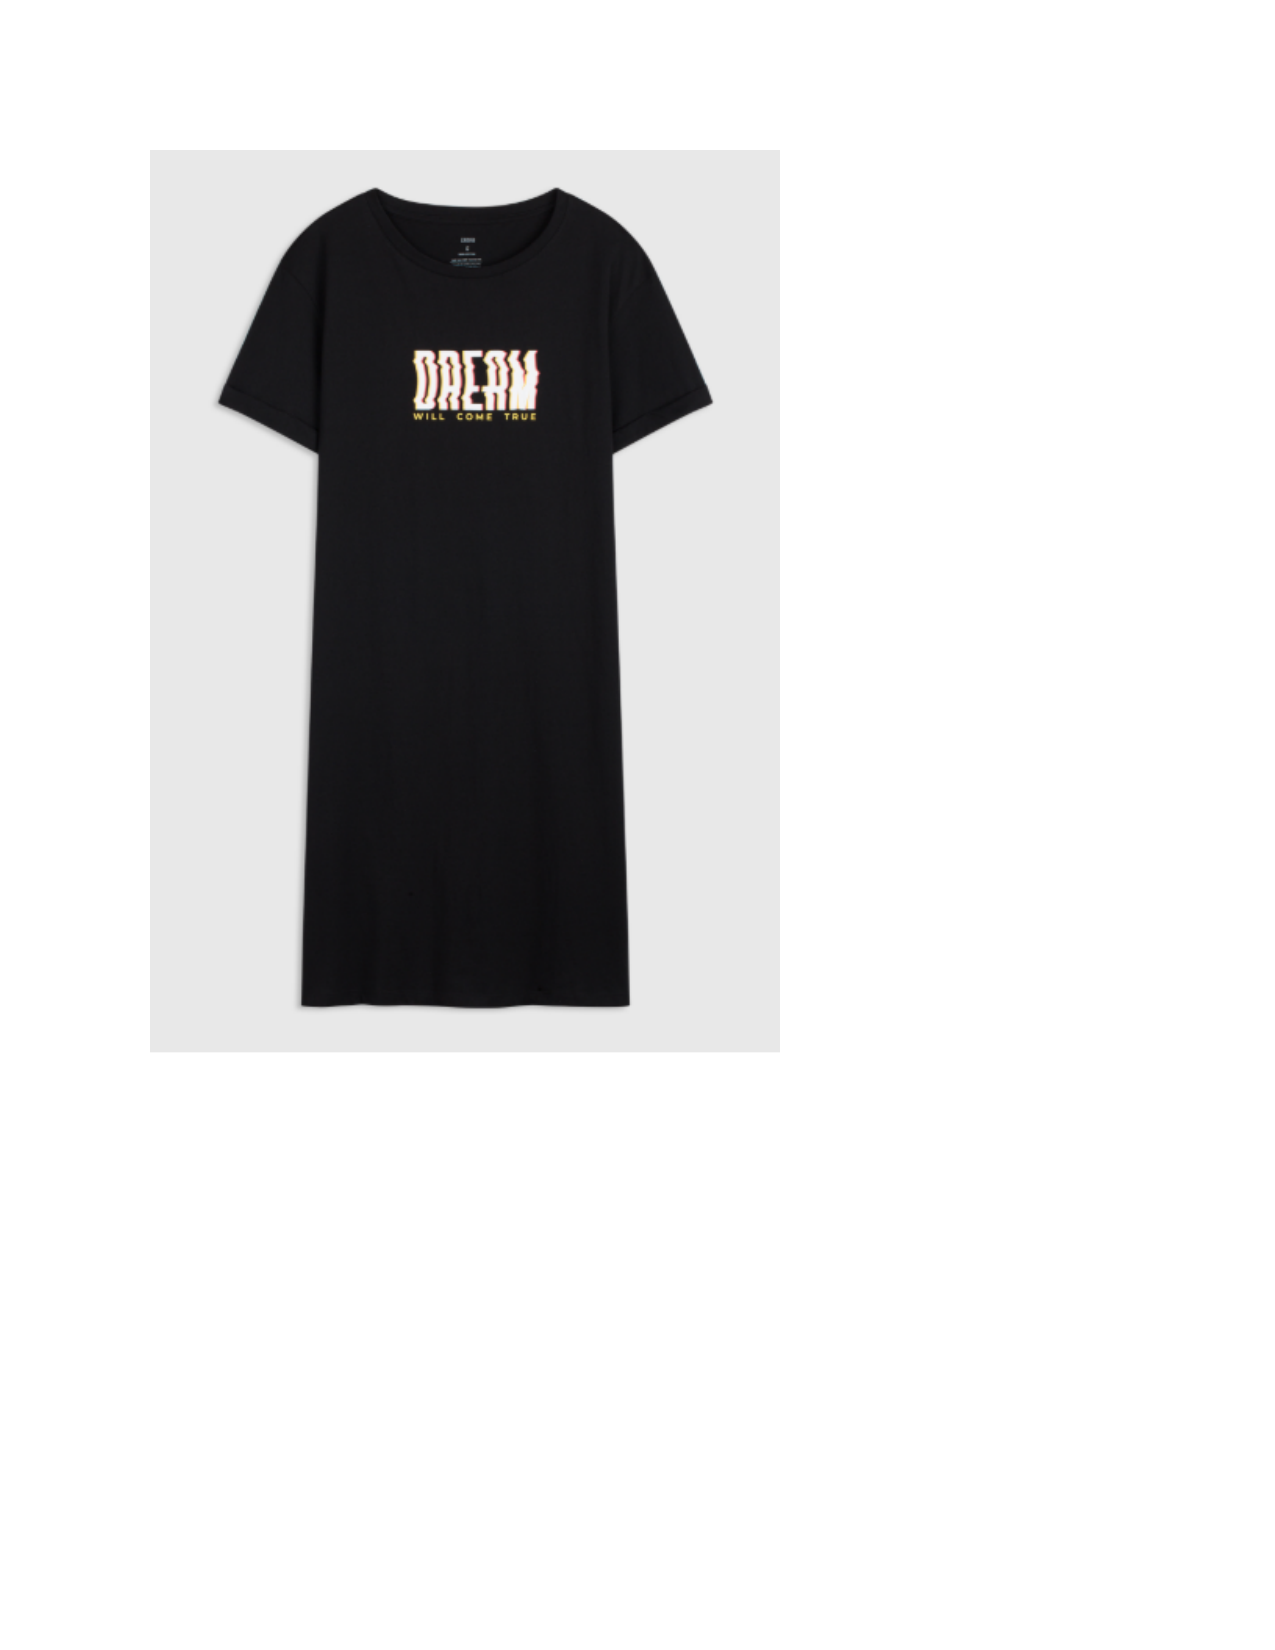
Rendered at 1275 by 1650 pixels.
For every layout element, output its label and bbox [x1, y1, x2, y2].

picture [150, 150, 780, 1076]
